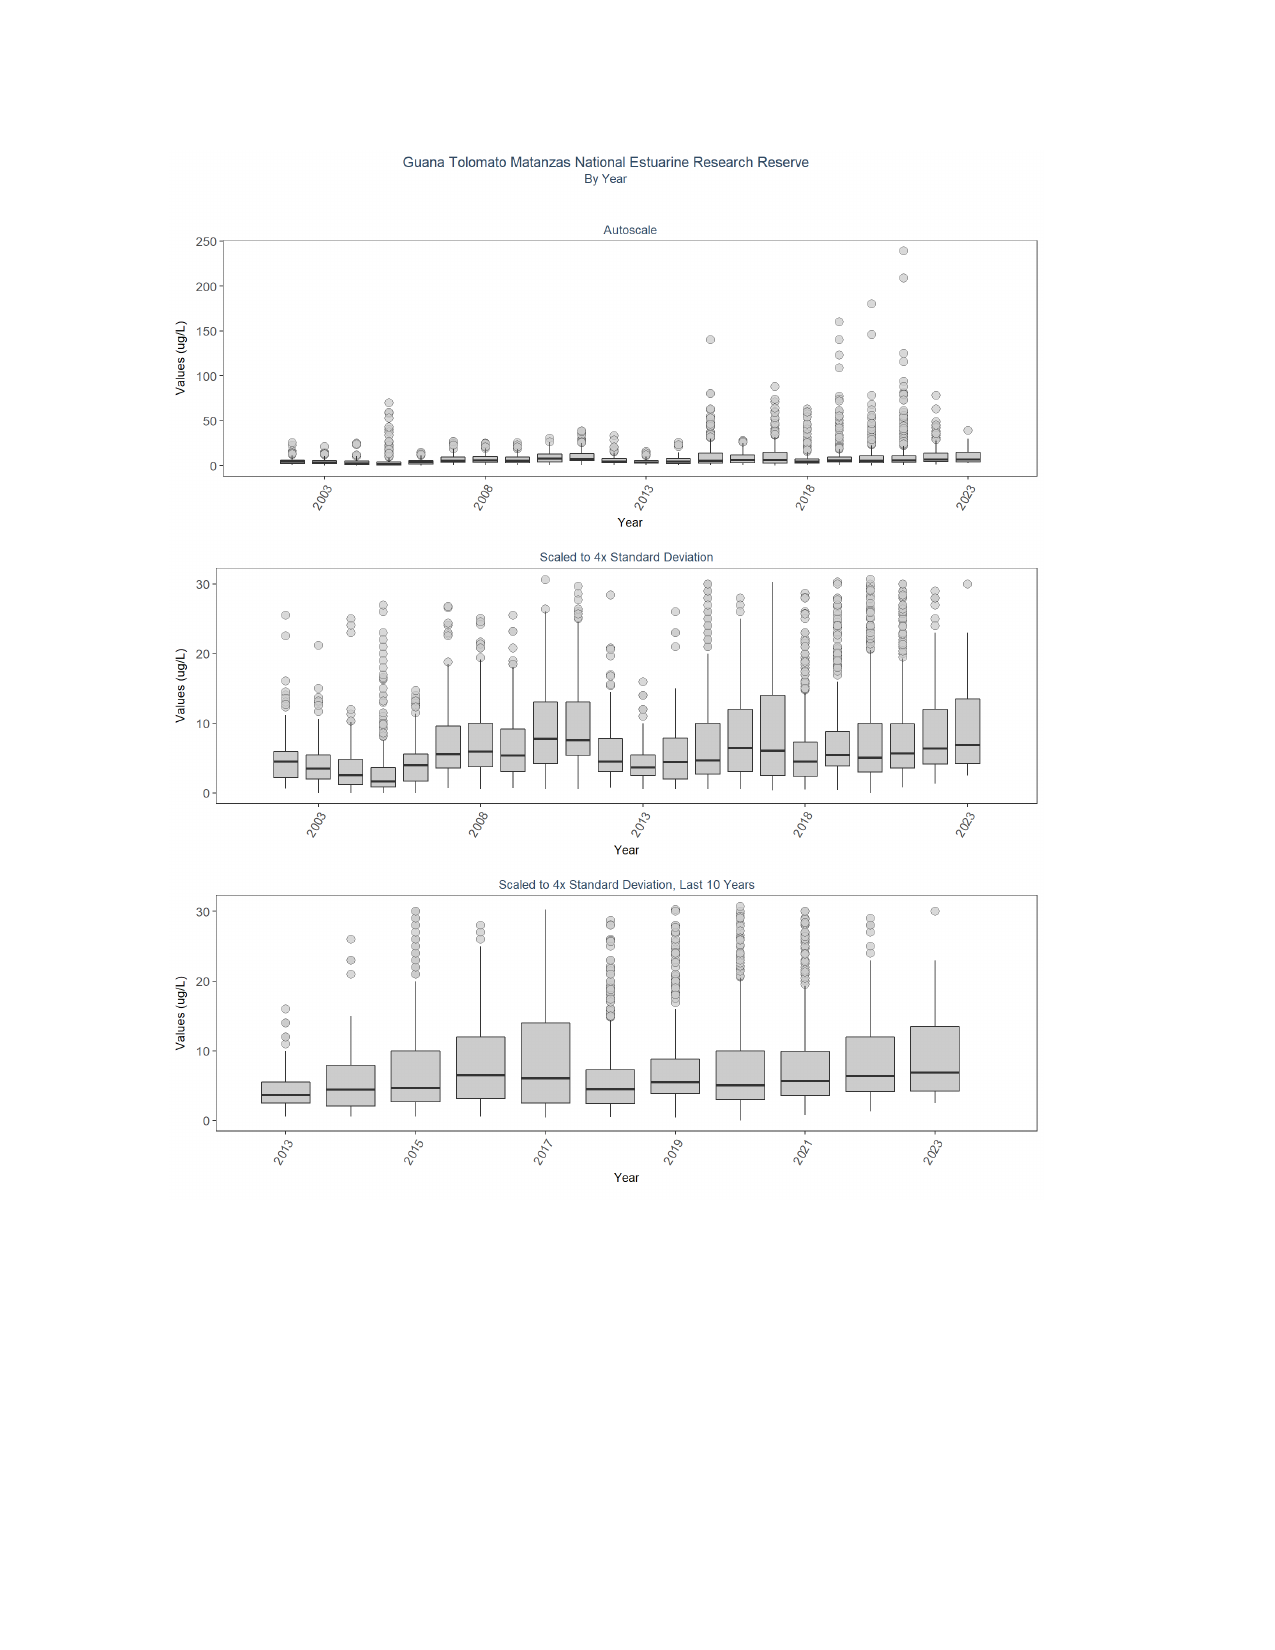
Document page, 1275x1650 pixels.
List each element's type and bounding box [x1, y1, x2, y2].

picture [168, 150, 1044, 1200]
